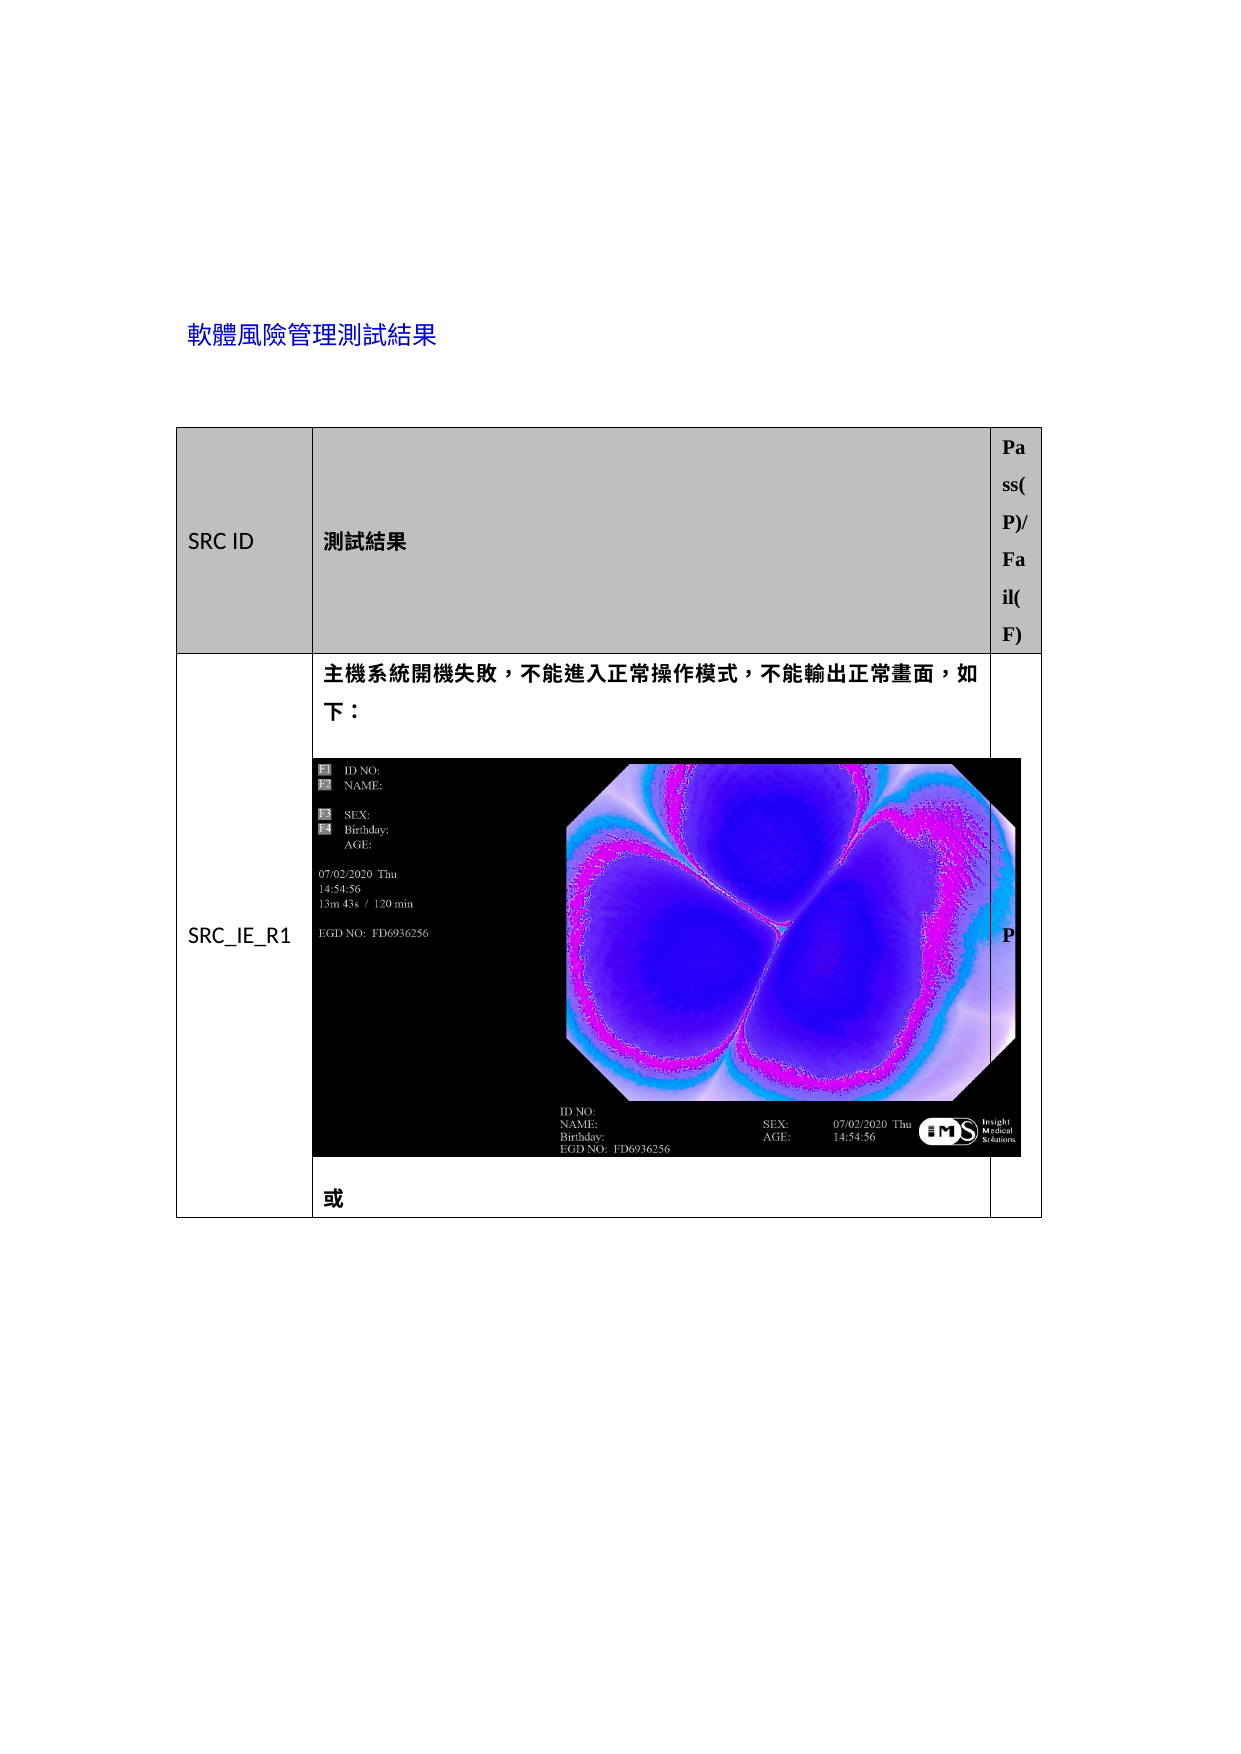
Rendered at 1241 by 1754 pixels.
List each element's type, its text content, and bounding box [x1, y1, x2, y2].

text 軟體風險管理測試結果 [187, 314, 1053, 352]
table_header Pass(P)/Fail(F) [991, 428, 1041, 653]
table_header SRC ID [177, 428, 312, 653]
table_cell SRC_IE_R1 [177, 654, 312, 1217]
table_header 測試結果 [313, 428, 990, 653]
table_cell 主機系統開機失敗，不能進入正常操作模式，不能輸出正常畫面，如下： 或 將主機電源關閉再開啟，畫面可以恢復正常。 [313, 654, 990, 1217]
table_cell P [991, 654, 1041, 1217]
